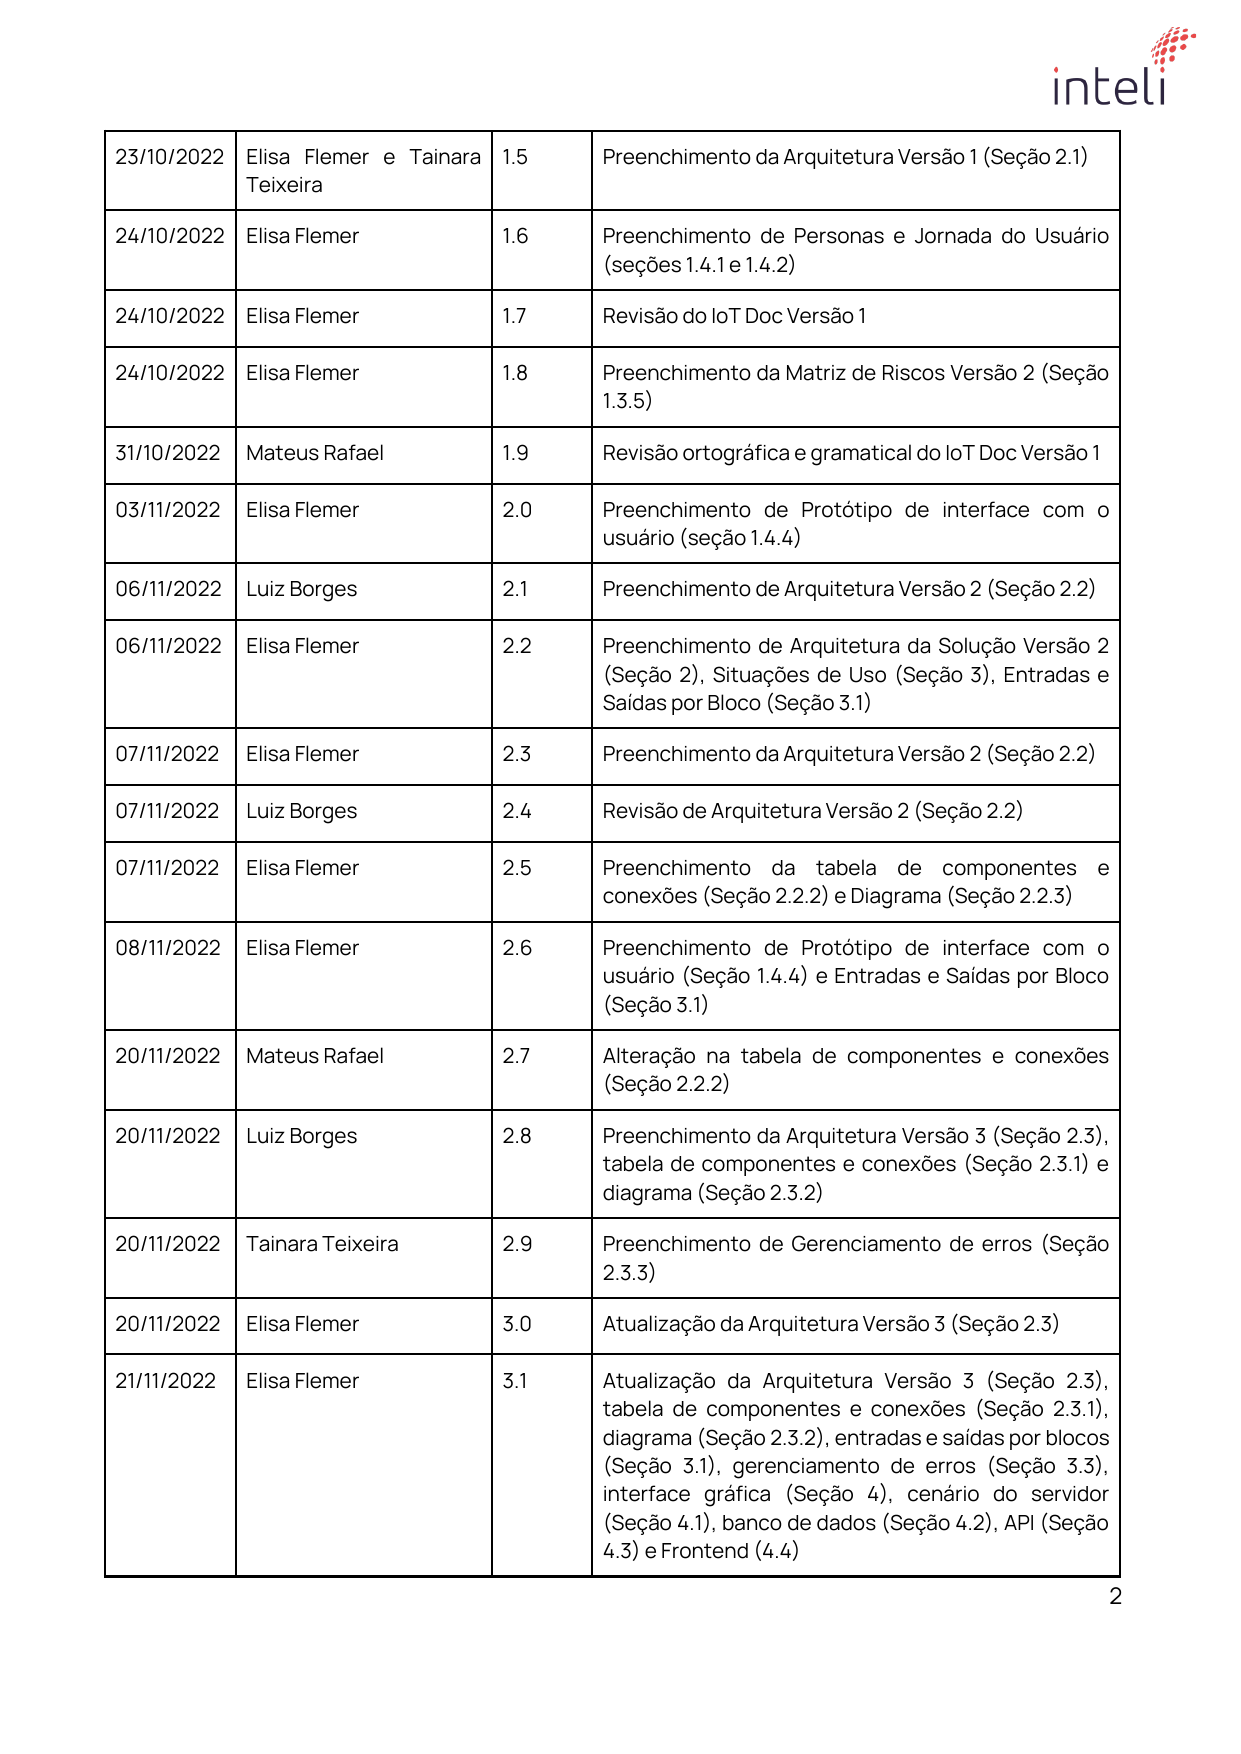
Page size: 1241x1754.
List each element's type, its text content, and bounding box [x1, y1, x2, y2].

table_cell Elisa Flemer [237, 923, 491, 1029]
table_cell 20/11/2022 [106, 1031, 235, 1108]
table_cell 20/11/2022 [106, 1111, 235, 1217]
table_cell 2.7 [493, 1031, 591, 1108]
table_cell 2.8 [493, 1111, 591, 1217]
table_cell 07/11/2022 [106, 786, 235, 841]
table_cell Mateus Rafael [237, 1031, 491, 1108]
table_cell Preenchimento de Gerenciamento de erros (Seção 2.3.3) [593, 1219, 1119, 1297]
table_cell Luiz Borges [237, 564, 491, 619]
table_cell Atualização da Arquitetura Versão 3 (Seção 2.3), tabela de componentes e conexões (Seção 2.3.1), diagrama (Seção 2.3.2), entradas e saídas por blocos (Seção 3.1), gerenciamento de erros (Seção 3.3), interface gráfica (Seção 4), cenário do servidor (Seção 4.1), banco de dados (Seção 4.2), API (Seção 4.3) e Frontend (4.4) [593, 1355, 1119, 1575]
table_cell Preenchimento de Arquitetura Versão 2 (Seção 2.2) [593, 564, 1119, 619]
table_cell Preenchimento de Personas e Jornada do Usuário (seções 1.4.1 e 1.4.2) [593, 211, 1119, 289]
table_cell Mateus Rafael [237, 428, 491, 482]
table_cell Elisa Flemer [237, 291, 491, 346]
table_cell 3.1 [493, 1355, 591, 1575]
table_cell 24/10/2022 [106, 211, 235, 289]
table_cell Elisa Flemer [237, 348, 491, 426]
table_cell 07/11/2022 [106, 843, 235, 921]
table_cell 2.0 [493, 485, 591, 562]
table_header Preenchimento da Arquitetura Versão 1 (Seção 2.1) [593, 132, 1119, 209]
table_cell 31/10/2022 [106, 428, 235, 482]
table_cell 03/11/2022 [106, 485, 235, 562]
table_cell Preenchimento da Arquitetura Versão 2 (Seção 2.2) [593, 729, 1119, 784]
table_cell Atualização da Arquitetura Versão 3 (Seção 2.3) [593, 1299, 1119, 1353]
table_cell Preenchimento de Protótipo de interface com o usuário (Seção 1.4.4) e Entradas e Saídas por Bloco (Seção 3.1) [593, 923, 1119, 1029]
table_cell Luiz Borges [237, 1111, 491, 1217]
table_cell 2.3 [493, 729, 591, 784]
table_cell Elisa Flemer [237, 485, 491, 562]
table_cell 20/11/2022 [106, 1219, 235, 1297]
table_cell 06/11/2022 [106, 564, 235, 619]
table_cell Preenchimento da Arquitetura Versão 3 (Seção 2.3), tabela de componentes e conexões (Seção 2.3.1) e diagrama (Seção 2.3.2) [593, 1111, 1119, 1217]
table_cell Preenchimento da Matriz de Riscos Versão 2 (Seção 1.3.5) [593, 348, 1119, 426]
table_header 23/10/2022 [106, 132, 235, 209]
table_cell 06/11/2022 [106, 621, 235, 727]
table_cell 24/10/2022 [106, 348, 235, 426]
table_cell 1.8 [493, 348, 591, 426]
table_cell 1.6 [493, 211, 591, 289]
table_cell Elisa Flemer [237, 211, 491, 289]
table_cell 07/11/2022 [106, 729, 235, 784]
table_cell 2.9 [493, 1219, 591, 1297]
table_cell Elisa Flemer [237, 1299, 491, 1353]
table_cell Revisão de Arquitetura Versão 2 (Seção 2.2) [593, 786, 1119, 841]
table_cell Alteração na tabela de componentes e conexões (Seção 2.2.2) [593, 1031, 1119, 1108]
table_cell Preenchimento de Protótipo de interface com o usuário (seção 1.4.4) [593, 485, 1119, 562]
table_cell Preenchimento de Arquitetura da Solução Versão 2 (Seção 2), Situações de Uso (Seção 3), Entradas e Saídas por Bloco (Seção 3.1) [593, 621, 1119, 727]
table_cell 2.6 [493, 923, 591, 1029]
table_cell Elisa Flemer [237, 843, 491, 921]
table_cell 21/11/2022 [106, 1355, 235, 1575]
table_cell Preenchimento da tabela de componentes e conexões (Seção 2.2.2) e Diagrama (Seção 2.2.3) [593, 843, 1119, 921]
table_cell 20/11/2022 [106, 1299, 235, 1353]
table_cell 2.4 [493, 786, 591, 841]
table_cell Revisão ortográfica e gramatical do IoT Doc Versão 1 [593, 428, 1119, 482]
table_cell Luiz Borges [237, 786, 491, 841]
table_cell Elisa Flemer [237, 729, 491, 784]
table_cell Elisa Flemer [237, 621, 491, 727]
table_cell 3.0 [493, 1299, 591, 1353]
picture [1054, 27, 1197, 105]
table_cell 1.9 [493, 428, 591, 482]
table_cell Revisão do IoT Doc Versão 1 [593, 291, 1119, 346]
table_header 1.5 [493, 132, 591, 209]
table_cell Tainara Teixeira [237, 1219, 491, 1297]
table_cell Elisa Flemer [237, 1355, 491, 1575]
table_cell 08/11/2022 [106, 923, 235, 1029]
table_cell 1.7 [493, 291, 591, 346]
table_cell 2.2 [493, 621, 591, 727]
table_header Elisa Flemer e Tainara Teixeira [237, 132, 491, 209]
table_cell 2.1 [493, 564, 591, 619]
table_cell 2.5 [493, 843, 591, 921]
table_cell 24/10/2022 [106, 291, 235, 346]
